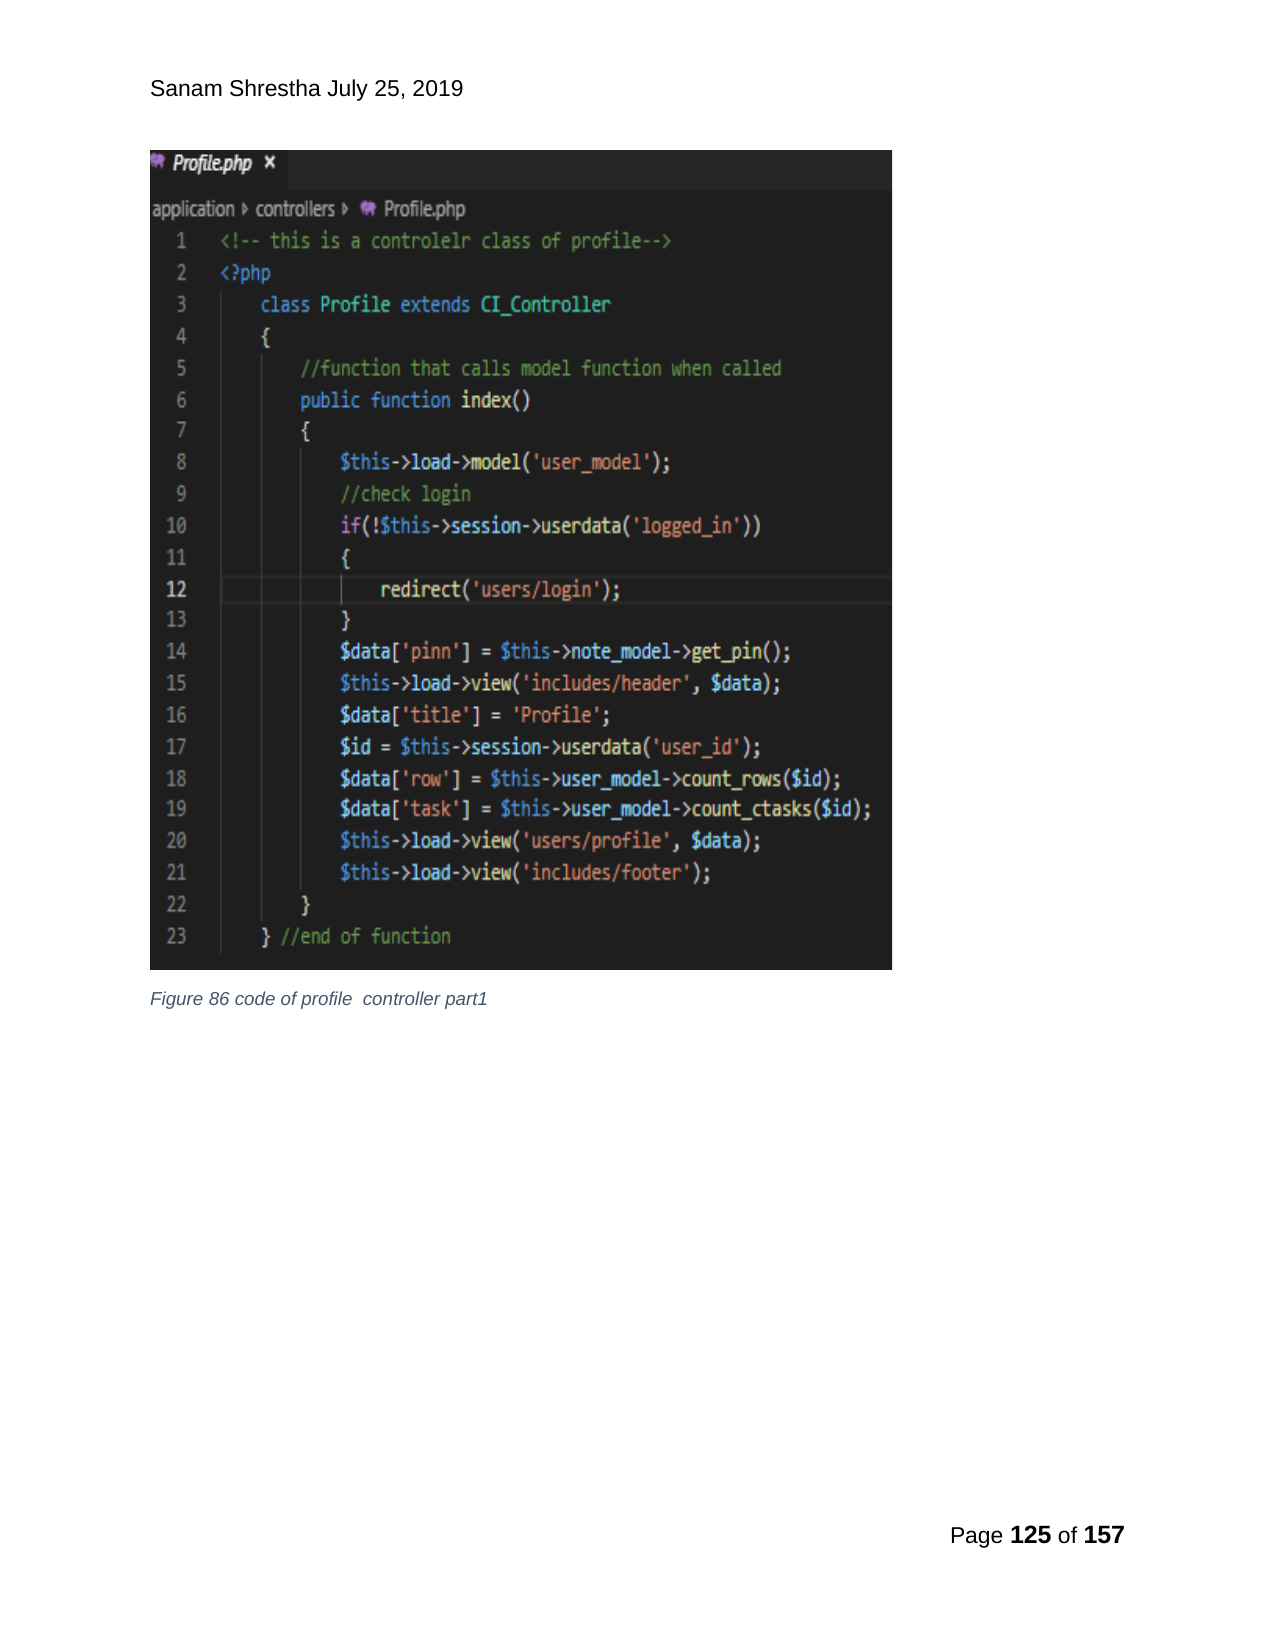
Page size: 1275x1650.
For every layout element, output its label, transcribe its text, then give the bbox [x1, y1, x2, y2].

picture [150, 150, 893, 970]
